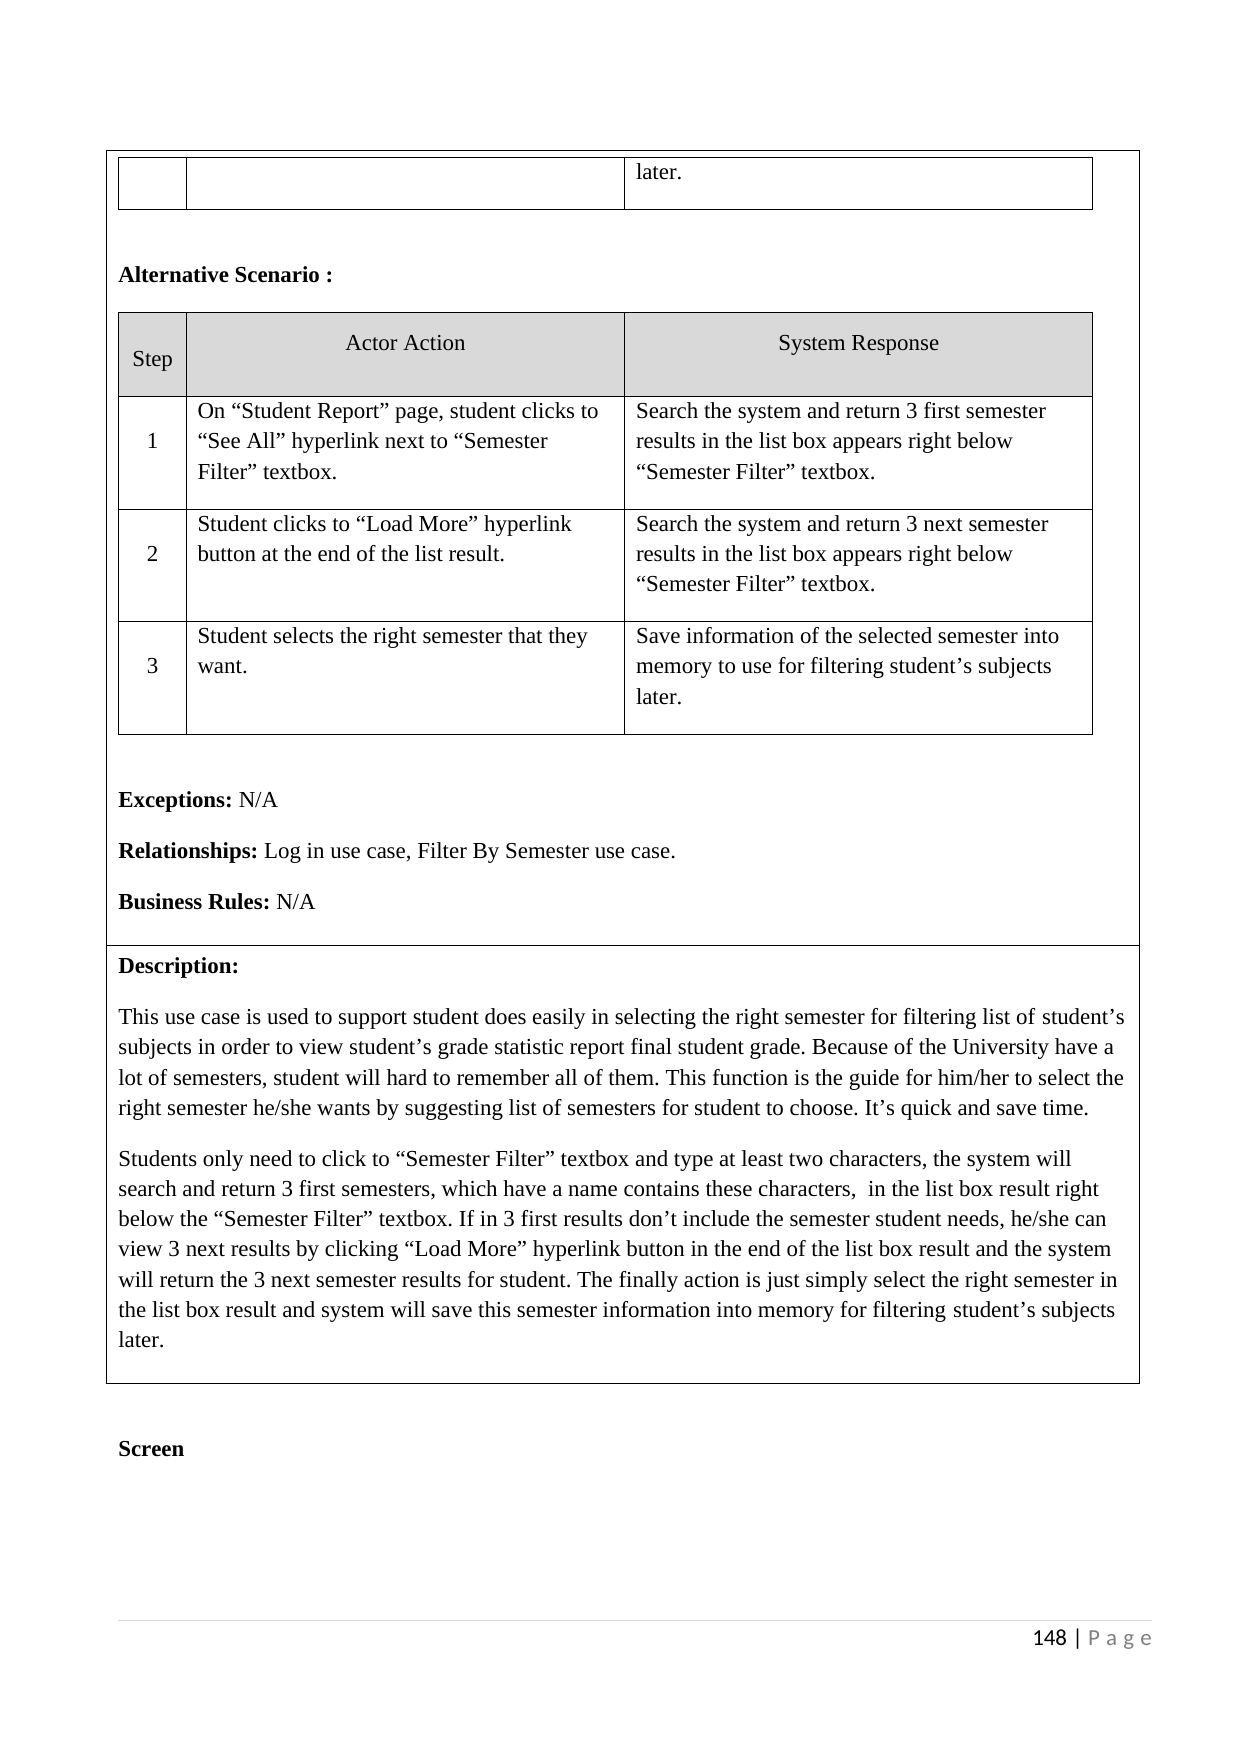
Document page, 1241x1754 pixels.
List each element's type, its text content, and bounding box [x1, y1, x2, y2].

text Screen [118, 1435, 1152, 1462]
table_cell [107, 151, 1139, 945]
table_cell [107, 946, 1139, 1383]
